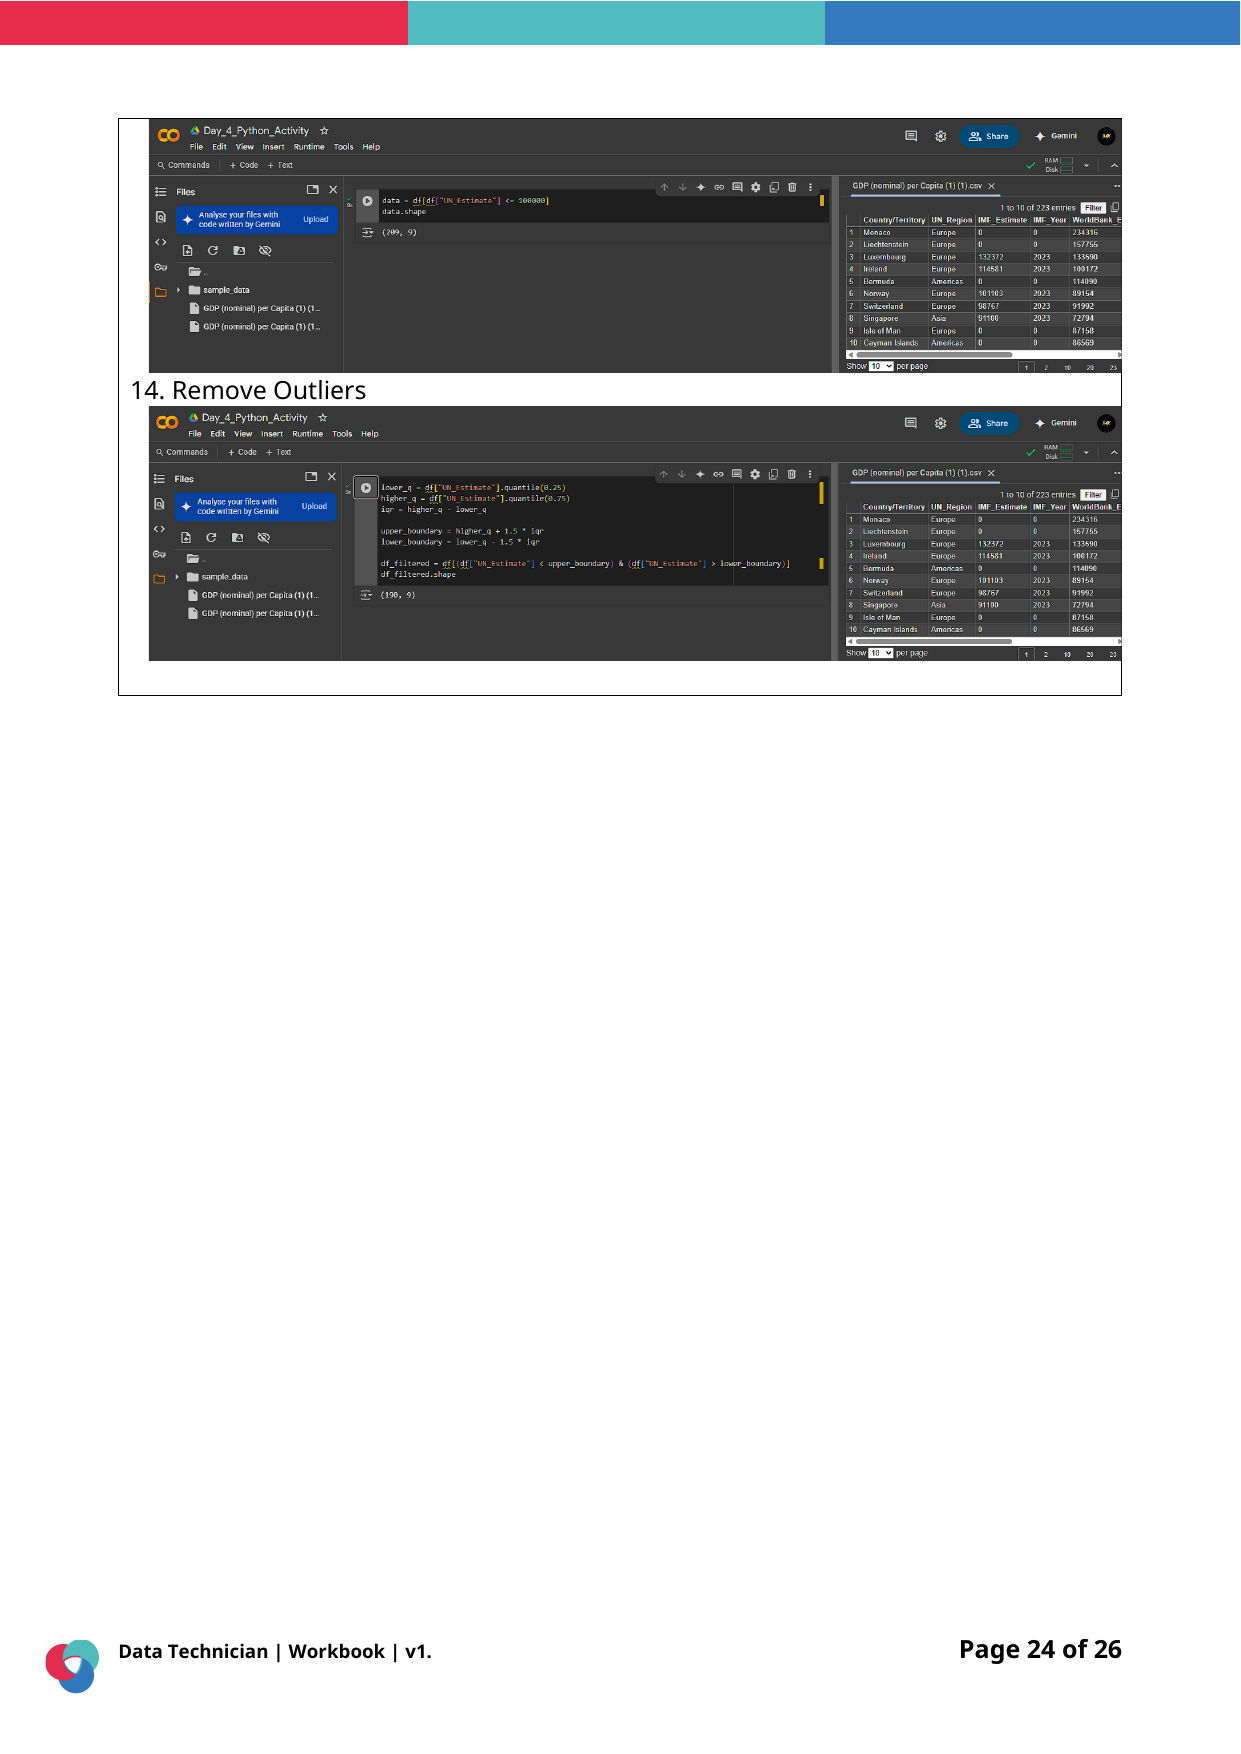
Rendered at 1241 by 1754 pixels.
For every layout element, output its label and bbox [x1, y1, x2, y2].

picture [45, 1640, 100, 1694]
table_header [119, 119, 1121, 695]
